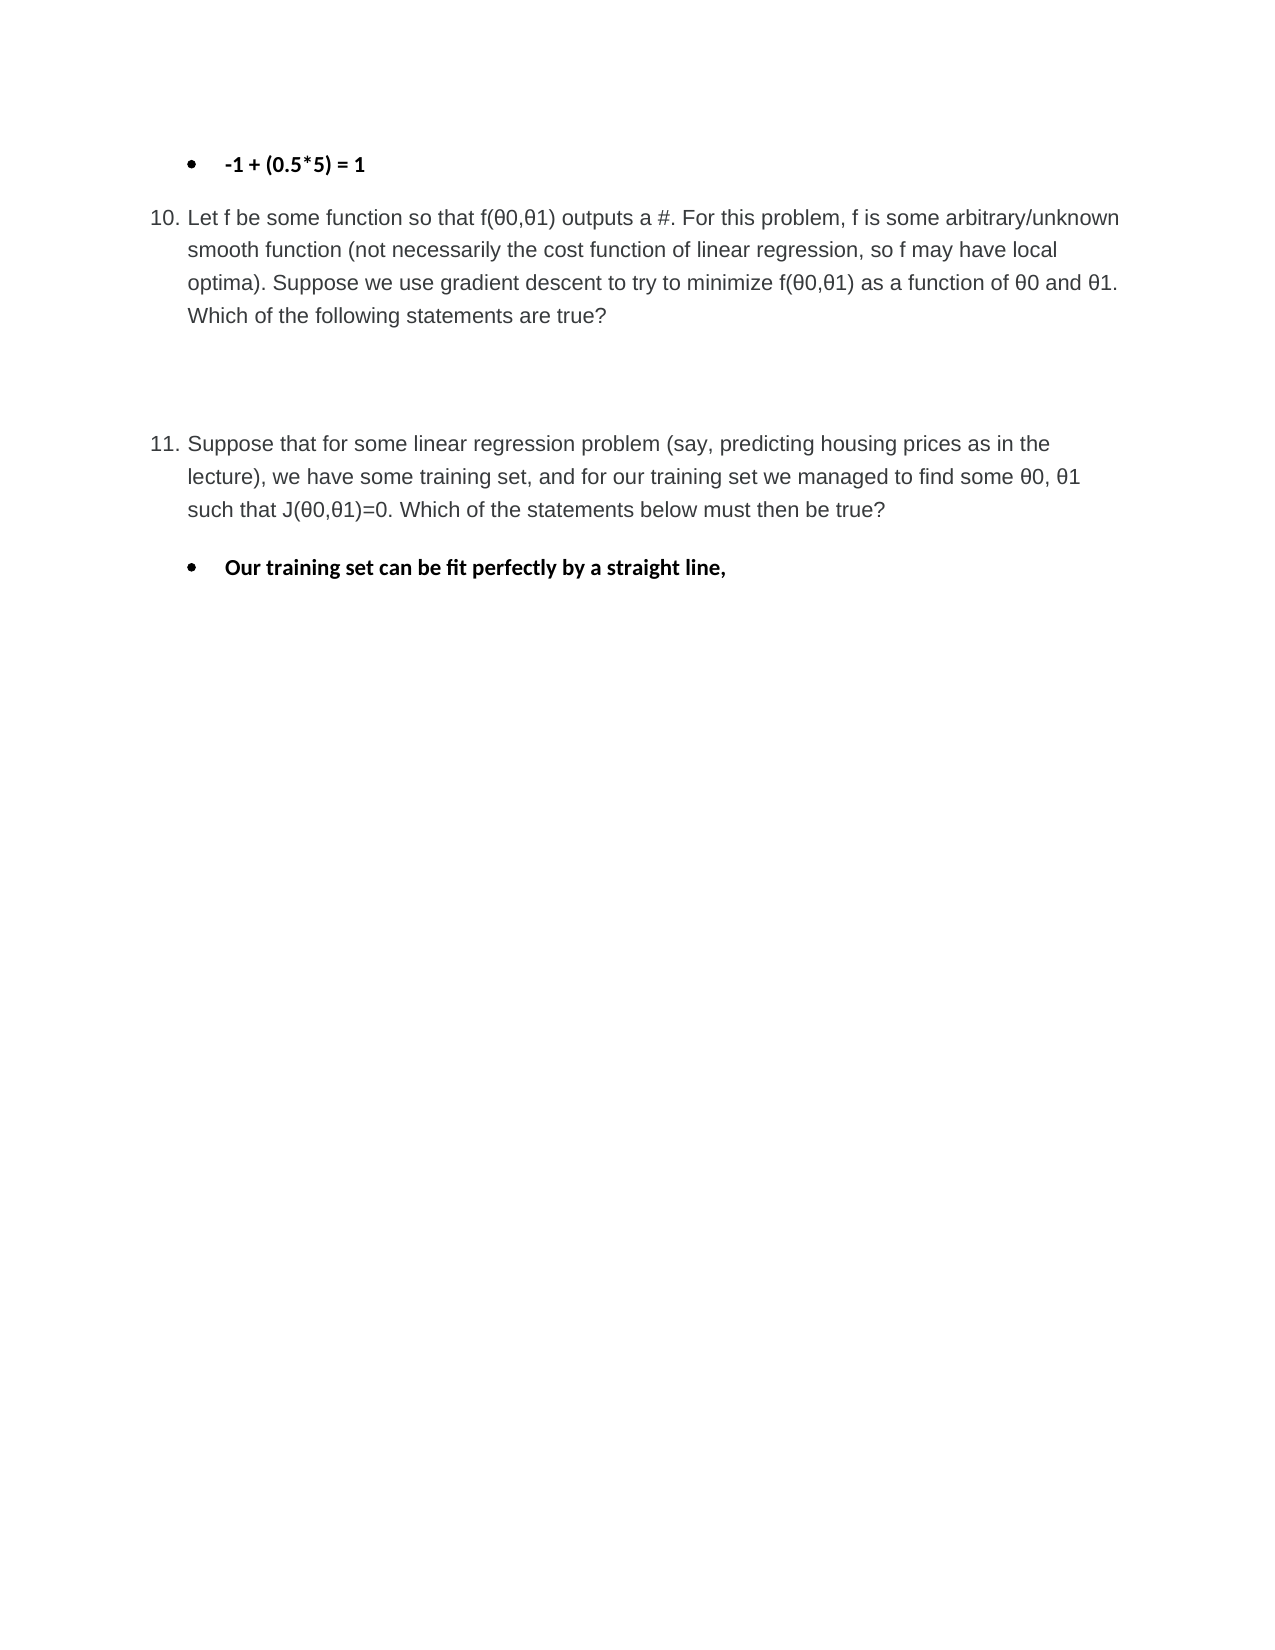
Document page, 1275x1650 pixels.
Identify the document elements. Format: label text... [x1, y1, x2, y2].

list -1 + (0.5*5) = 1 [187, 150, 1125, 178]
list Let f be some function so that f(θ0,θ1) outputs a #. For this problem, f is some arbitrary/unknown smooth function (not necessarily the cost function of linear regression, so f may have local optima). Suppose we use gradient descent to try to minimize f(θ0,θ1) as a function of θ0 and θ1. Which of the following statements are true? [150, 197, 1125, 328]
list Our training set can be fit perfectly by a straight line, [187, 553, 1125, 581]
list Suppose that for some linear regression problem (say, predicting housing prices as in the lecture), we have some training set, and for our training set we managed to find some θ0, θ1 such that J(θ0,θ1)=0. Which of the statements below must then be true? [150, 423, 1125, 522]
